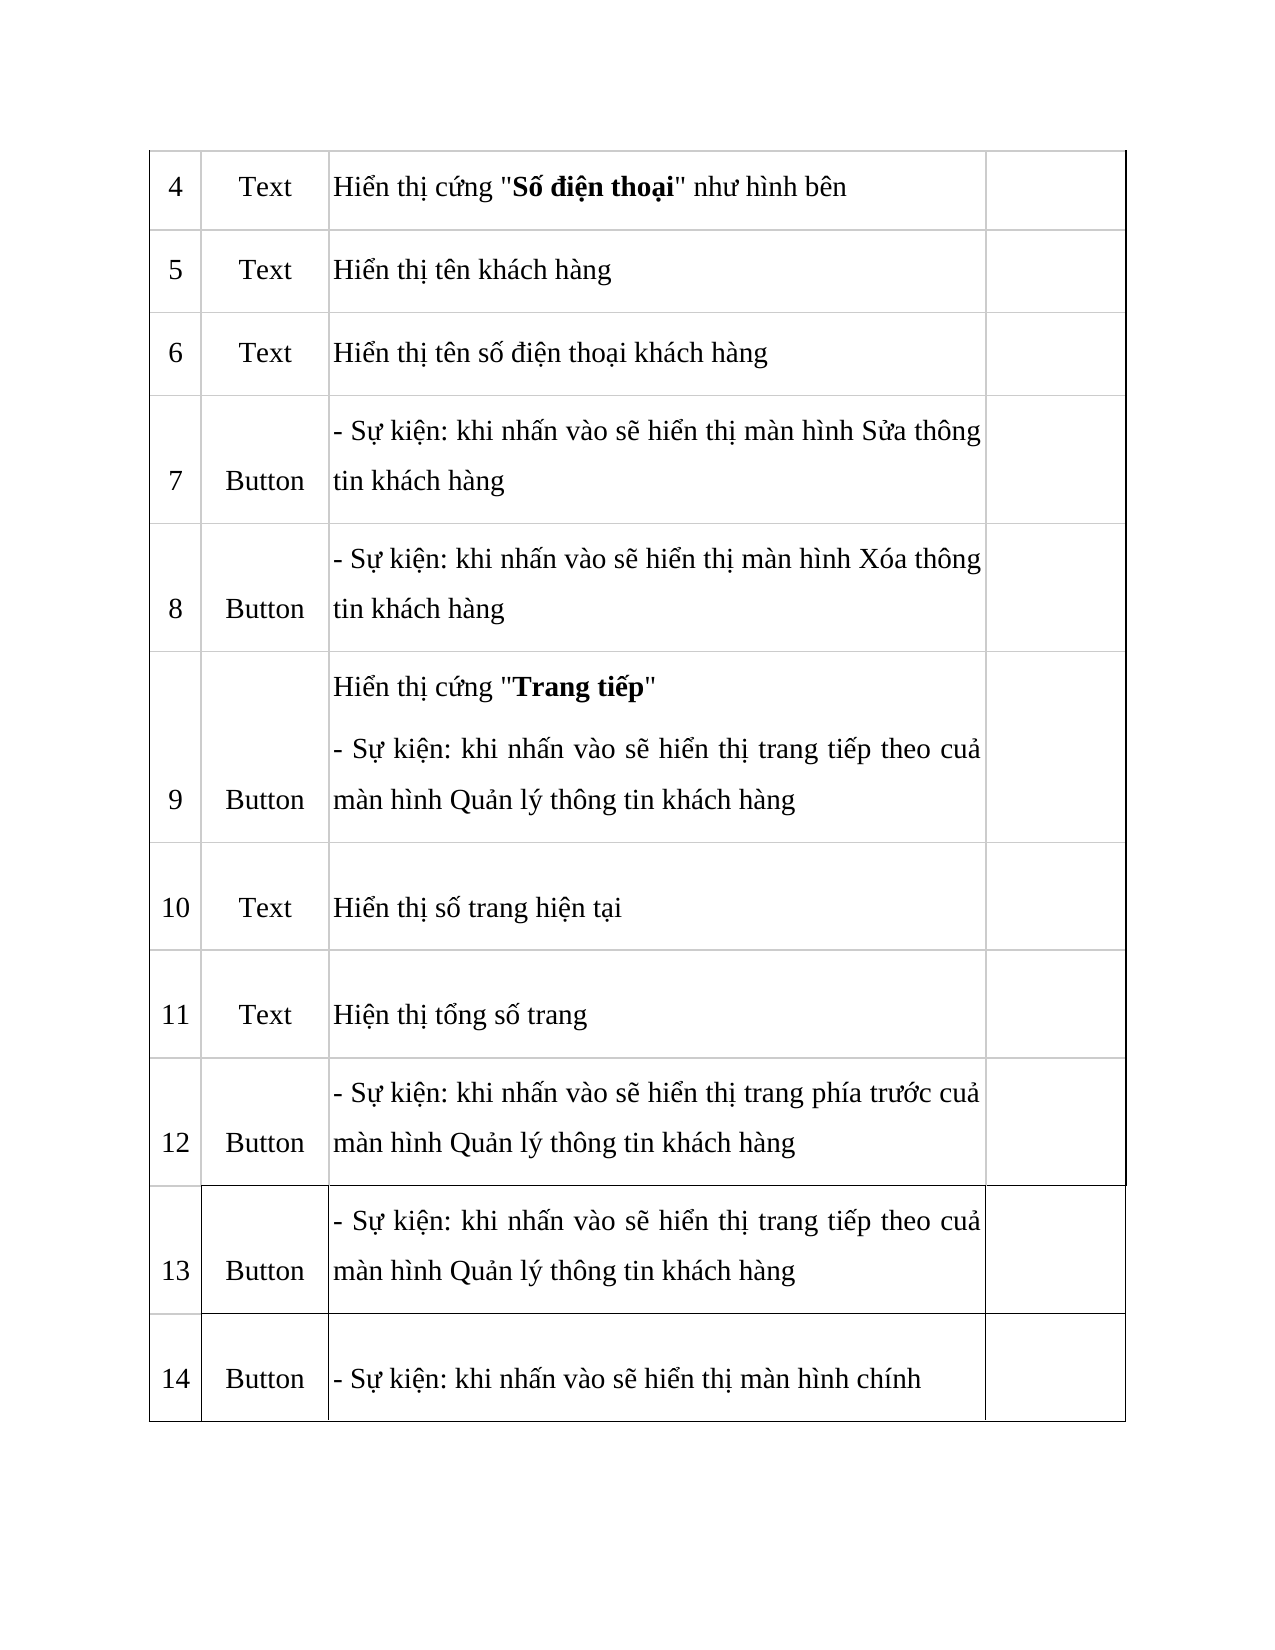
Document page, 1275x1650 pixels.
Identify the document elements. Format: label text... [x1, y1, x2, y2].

table_cell Hiện thị tổng số trang [330, 951, 985, 1057]
table_cell Button [202, 396, 328, 522]
table_cell 11 [150, 951, 200, 1057]
table_cell 10 [150, 843, 200, 949]
table_cell 4 [150, 152, 200, 229]
table_cell Text [202, 152, 328, 229]
table_cell Hiển thị số trang hiện tại [330, 843, 985, 949]
table_cell [987, 1059, 1125, 1185]
table_cell - Sự kiện: khi nhấn vào sẽ hiển thị màn hình Sửa thông tin khách hàng [330, 396, 985, 522]
table_cell [986, 1186, 1125, 1313]
table_cell - Sự kiện: khi nhấn vào sẽ hiển thị màn hình Xóa thông tin khách hàng [330, 524, 985, 651]
table_cell 6 [150, 313, 200, 394]
table_cell Button [202, 1186, 328, 1313]
table_cell Hiển thị tên khách hàng [330, 231, 985, 312]
table_cell 8 [150, 524, 200, 651]
table_cell [987, 843, 1125, 949]
table_cell Text [202, 313, 328, 394]
table_cell Text [202, 843, 328, 949]
table_cell [987, 652, 1125, 841]
table_cell Button [202, 524, 328, 651]
table_cell 7 [150, 396, 200, 522]
table_cell Hiển thị cứng "Số điện thoại" như hình bên [330, 152, 985, 229]
table_cell 14 [150, 1315, 201, 1421]
table_cell [986, 1314, 1125, 1421]
table_cell Button [202, 1059, 328, 1185]
table_cell [987, 396, 1125, 522]
table_cell 12 [150, 1059, 200, 1185]
table_cell [987, 524, 1125, 651]
table_cell [987, 152, 1125, 229]
table_cell [987, 231, 1125, 312]
table_cell 5 [150, 231, 200, 312]
table_cell 9 [150, 652, 200, 841]
table_cell Button [202, 1314, 329, 1421]
table_cell Hiển thị tên số điện thoại khách hàng [330, 313, 985, 394]
table_cell [987, 951, 1125, 1057]
table_cell Text [202, 231, 328, 312]
table_cell - Sự kiện: khi nhấn vào sẽ hiển thị trang tiếp theo cuả màn hình Quản lý thông tin khách hàng [329, 1186, 985, 1313]
table_cell Hiển thị cứng "Trang tiếp" - Sự kiện: khi nhấn vào sẽ hiển thị trang tiếp theo cuả màn hình Quản lý thông tin khách hàng [330, 652, 985, 841]
table_cell Button [202, 652, 328, 841]
table_cell 13 [150, 1187, 201, 1313]
table_cell [987, 313, 1125, 394]
table_cell - Sự kiện: khi nhấn vào sẽ hiển thị màn hình chính [329, 1314, 986, 1421]
table_cell - Sự kiện: khi nhấn vào sẽ hiển thị trang phía trước cuả màn hình Quản lý thông tin khách hàng [330, 1059, 985, 1185]
table_cell Text [202, 951, 328, 1057]
